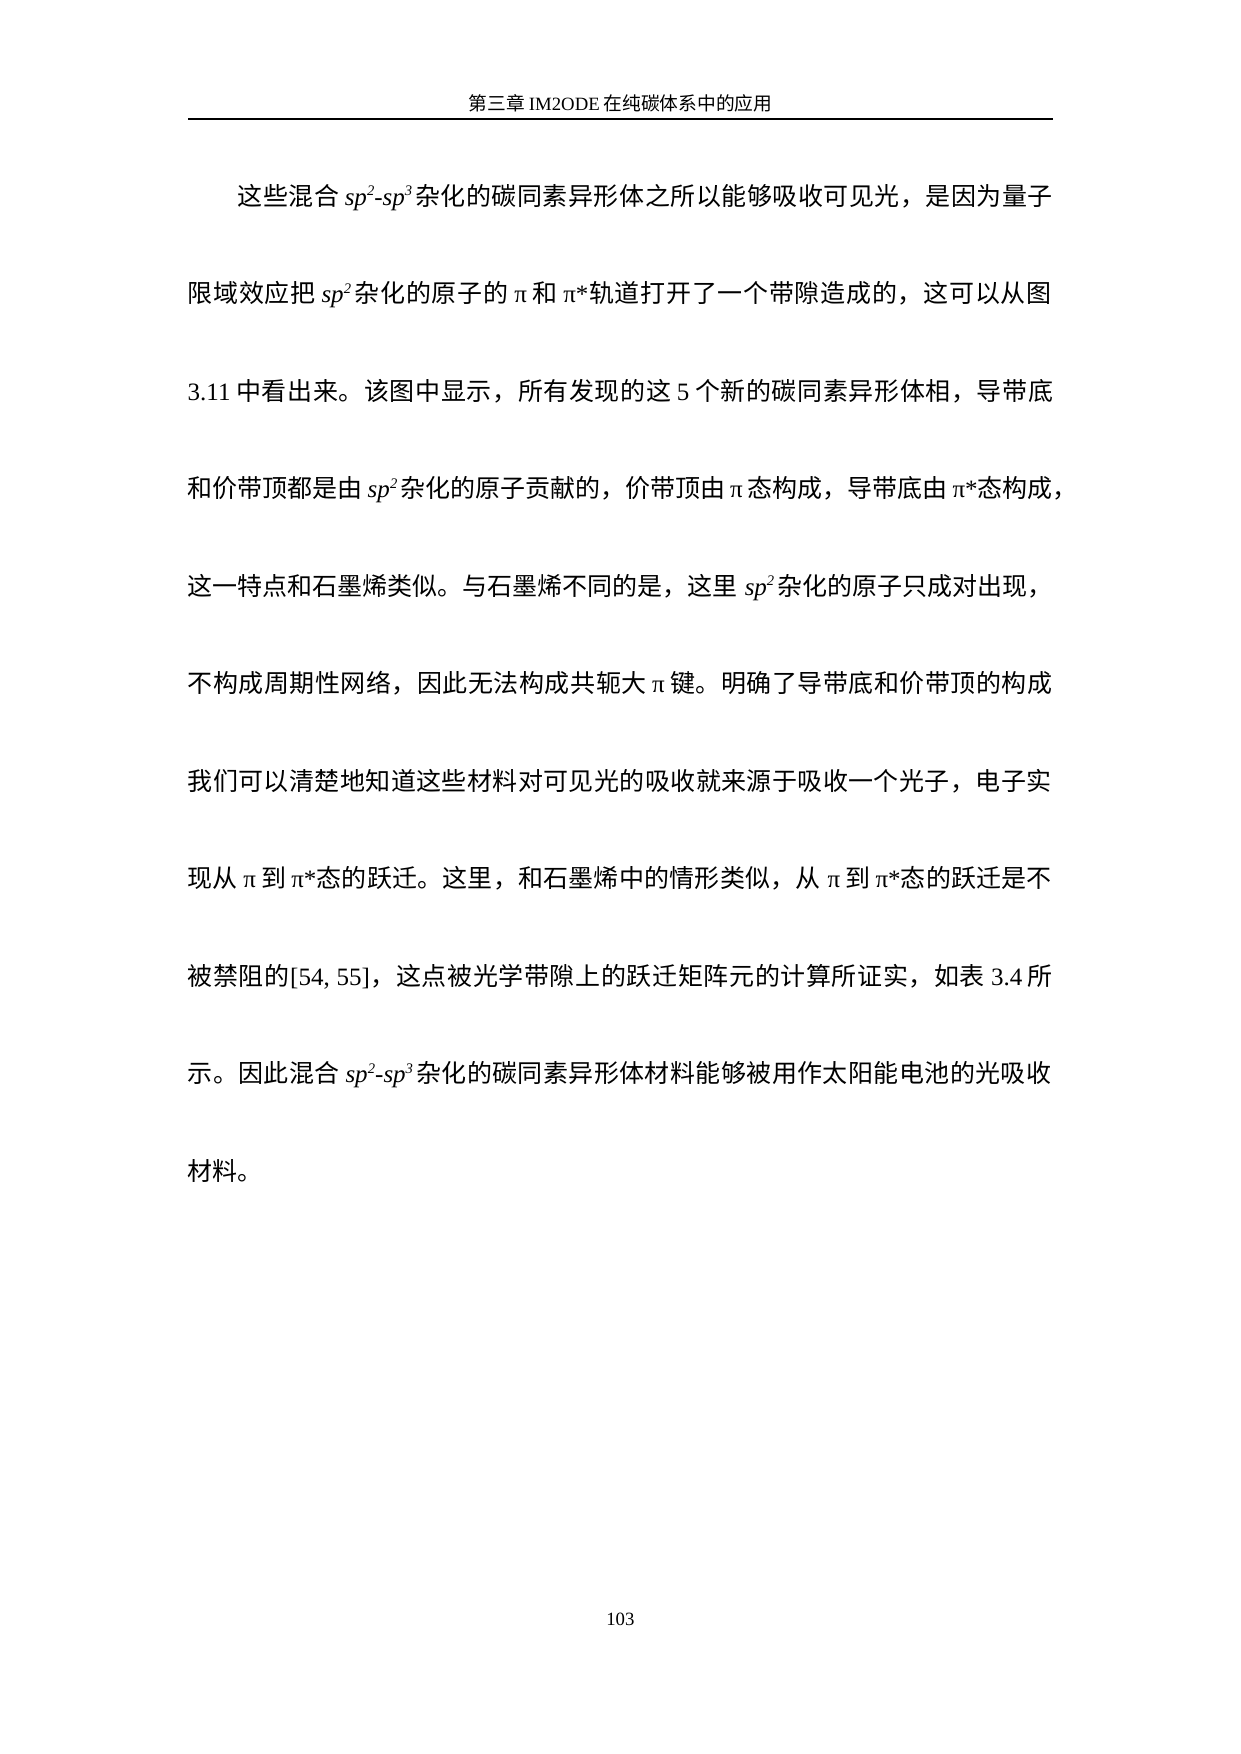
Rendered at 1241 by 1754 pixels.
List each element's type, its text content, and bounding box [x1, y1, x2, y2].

text 这些混合sp2-sp3杂化的碳同素异形体之所以能够吸收可见光，是因为量子限域效应把sp2杂化的原子的π和π*轨道打开了一个带隙造成的，这可以从图3.11中看出来。该图中显示，所有发现的这5个新的碳同素异形体相，导带底和价带顶都是由sp2杂化的原子贡献的，价带顶由π态构成，导带底由π*态构成，这一特点和石墨烯类似。与石墨烯不同的是，这里sp2杂化的原子只成对出现，不构成周期性网络，因此无法构成共轭大π键。明确了导带底和价带顶的构成，我们可以清楚地知道这些材料对可见光的吸收就来源于吸收一个光子，电子实现从π到π*态的跃迁。这里，和石墨烯中的情形类似，从π到π*态的跃迁是不被禁阻的[54, 55]，这点被光学带隙上的跃迁矩阵元的计算所证实，如表3.4所示。因此混合sp2-sp3杂化的碳同素异形体材料能够被用作太阳能电池的光吸收材料。 [187, 162, 1053, 1202]
